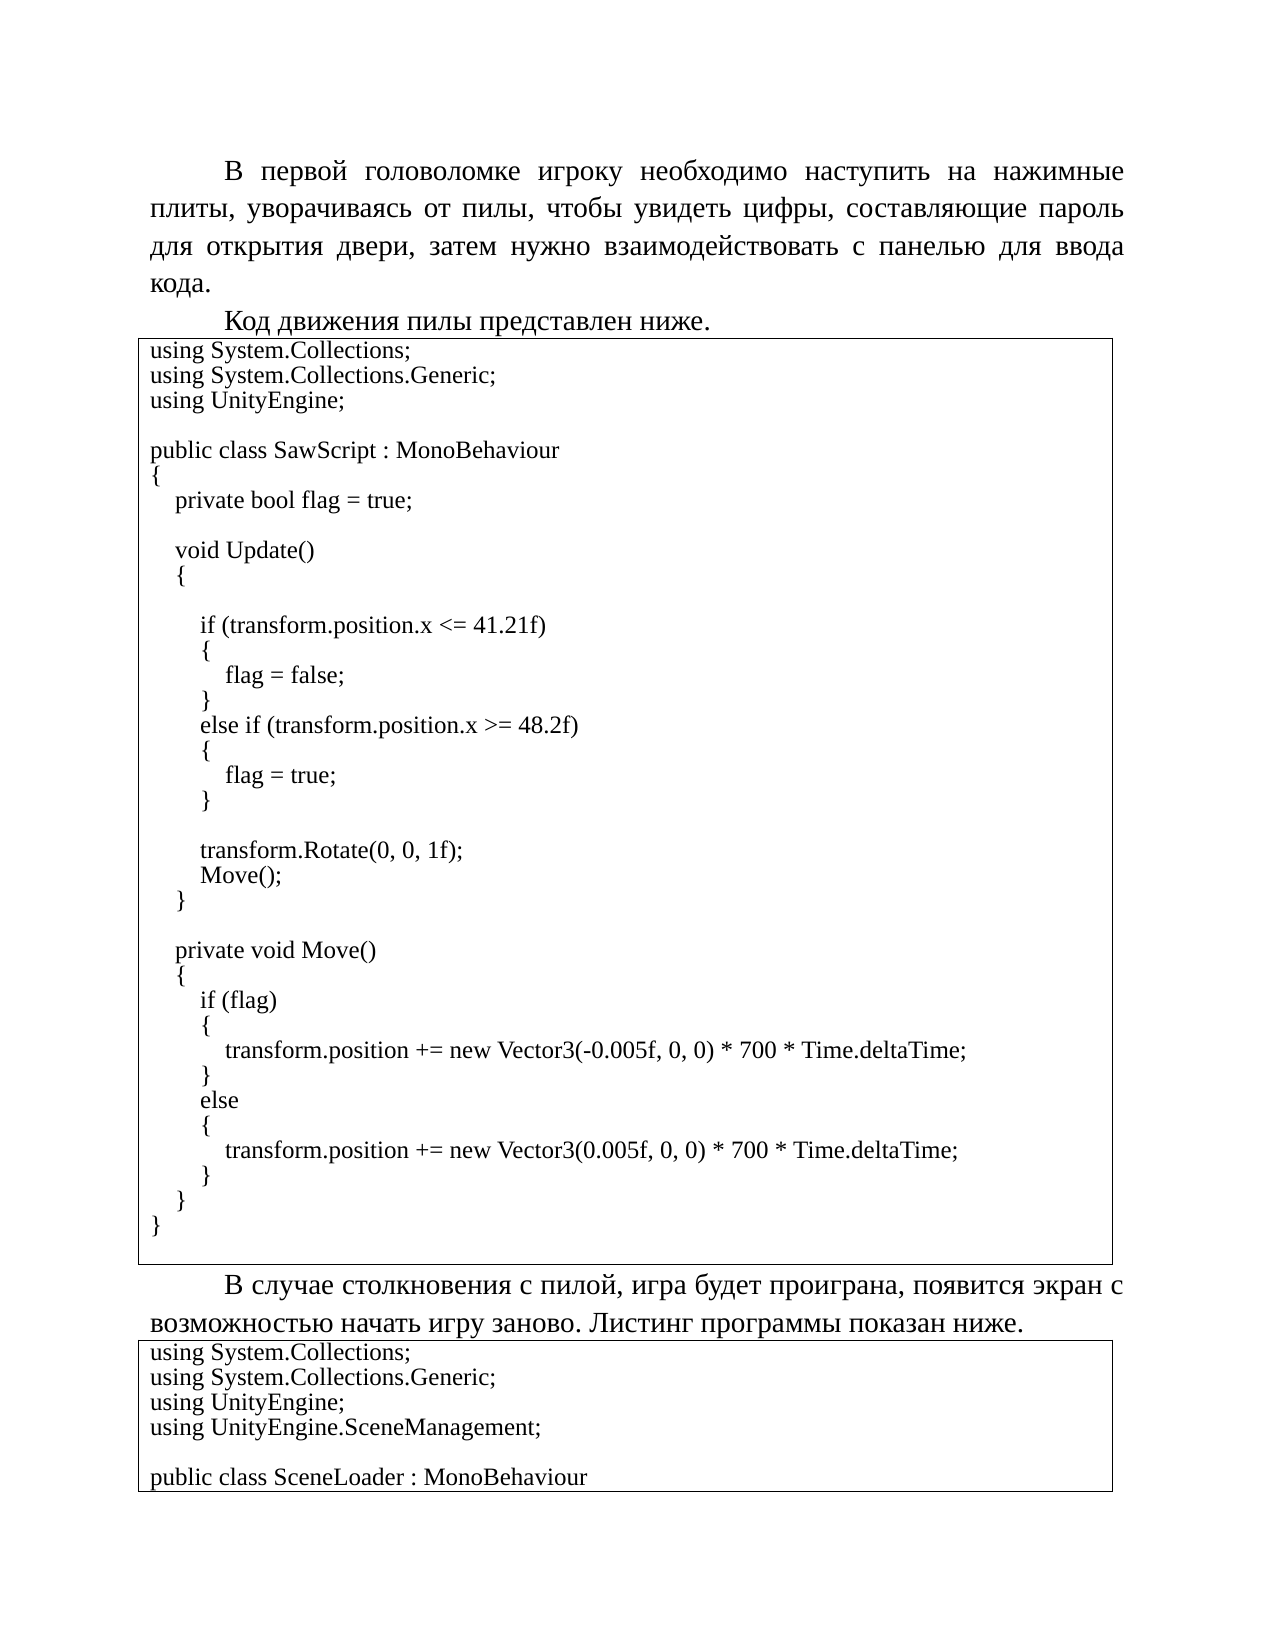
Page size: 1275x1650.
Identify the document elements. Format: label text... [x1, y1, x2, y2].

table_header using System.Collections; using System.Collections.Generic; using UnityEngine; public class SawScript : MonoBehaviour { private bool flag = true; void Update() { if (transform.position.x <= 41.21f) { flag = false; } else if (transform.position.x >= 48.2f) { flag = true; } transform.Rotate(0, 0, 1f); Move(); } private void Move() { if (flag) { transform.position += new Vector3(-0.005f, 0, 0) * 700 * Time.deltaTime; } else { transform.position += new Vector3(0.005f, 0, 0) * 700 * Time.deltaTime; } } } [139, 339, 1112, 1263]
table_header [139, 1341, 1112, 1491]
text В первой головоломке игроку необходимо наступить на нажимные плиты, уворачиваясь от пилы, чтобы увидеть цифры, составляющие пароль для открытия двери, затем нужно взаимодействовать с панелью для ввода кода. [150, 150, 1125, 300]
text Код движения пилы представлен ниже. [150, 300, 1125, 337]
text В случае столкновения с пилой, игра будет проиграна, появится экран с возможностью начать игру заново. Листинг программы показан ниже. [150, 1264, 1125, 1339]
